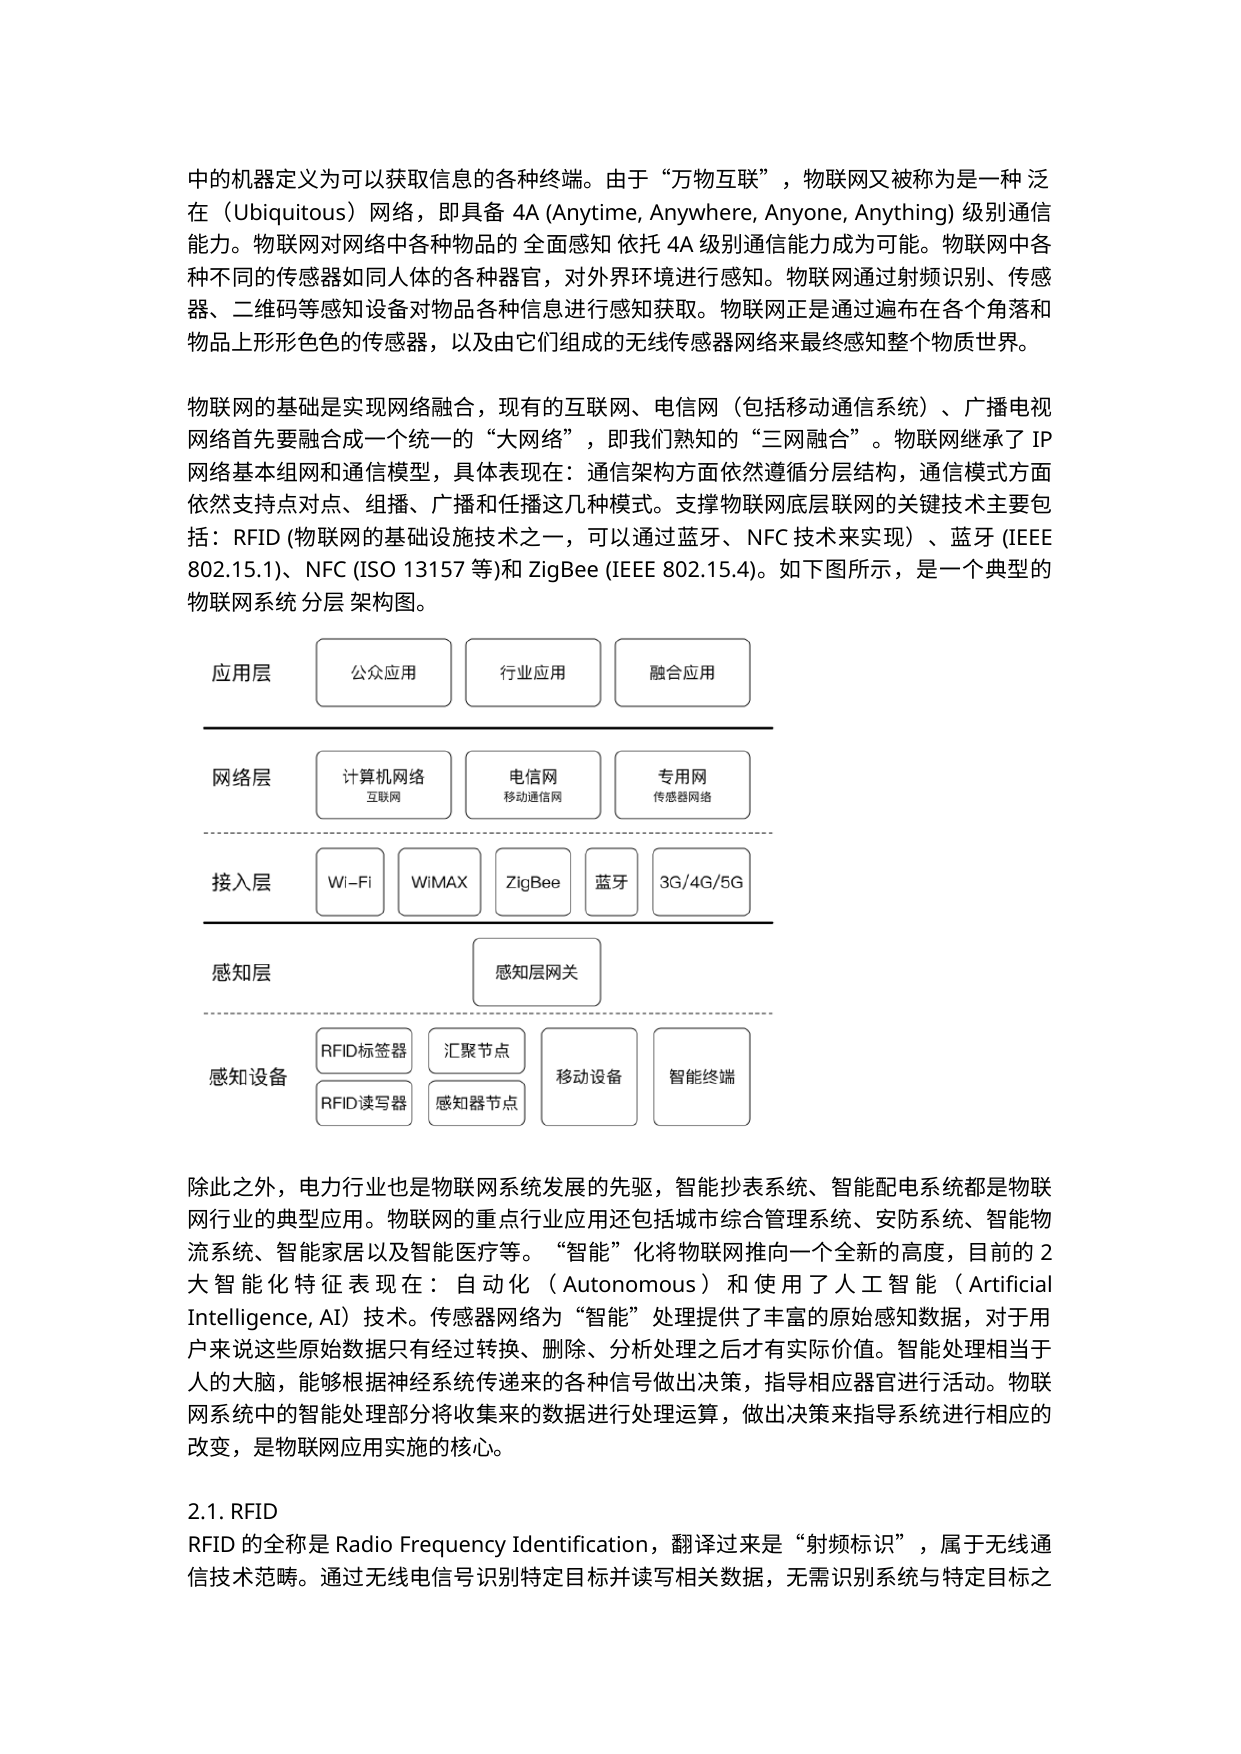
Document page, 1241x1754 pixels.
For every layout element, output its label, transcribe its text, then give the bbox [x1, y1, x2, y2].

text 2.1. RFID [187, 1494, 1053, 1527]
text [187, 1527, 1053, 1592]
text 物联网的基础是实现网络融合，现有的互联网、电信网（包括移动通信系统）、广播电视网络首先要融合成一个统一的“大网络”，即我们熟知的“三网融合”。物联网继承了IP⽹络基本组⽹和通信模型，具体表现在：通信架构方面依然遵循分层结构，通信模式方面依然支持点对点、组播、广播和任播这几种模式。支撑物联网底层联网的关键技术主要包括：RFID (物联⽹的基础设施技术之⼀，可以通过蓝牙、NFC技术来实现）、蓝牙 (IEEE 802.15.1)、NFC (ISO 13157等)和ZigBee (IEEE 802.15.4)。如下图所示，是一个典型的物联网系统 分层 架构图。 [187, 389, 1053, 617]
picture [187, 617, 787, 1151]
text 除此之外，电力行业也是物联网系统发展的先驱，智能抄表系统、智能配电系统都是物联网行业的典型应用。物联网的重点行业应用还包括城市综合管理系统、安防系统、智能物流系统、智能家居以及智能医疗等。“智能”化将物联网推向一个全新的高度，目前的2大智能化特征表现在：自动化（Autonomous）和使用了人工智能（Artificial Intelligence, AI）技术。传感器网络为“智能”处理提供了丰富的原始感知数据，对于用户来说这些原始数据只有经过转换、删除、分析处理之后才有实际价值。智能处理相当于人的大脑，能够根据神经系统传递来的各种信号做出决策，指导相应器官进行活动。物联网系统中的智能处理部分将收集来的数据进行处理运算，做出决策来指导系统进行相应的改变，是物联网应用实施的核心。 [187, 1169, 1053, 1462]
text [187, 162, 1053, 357]
